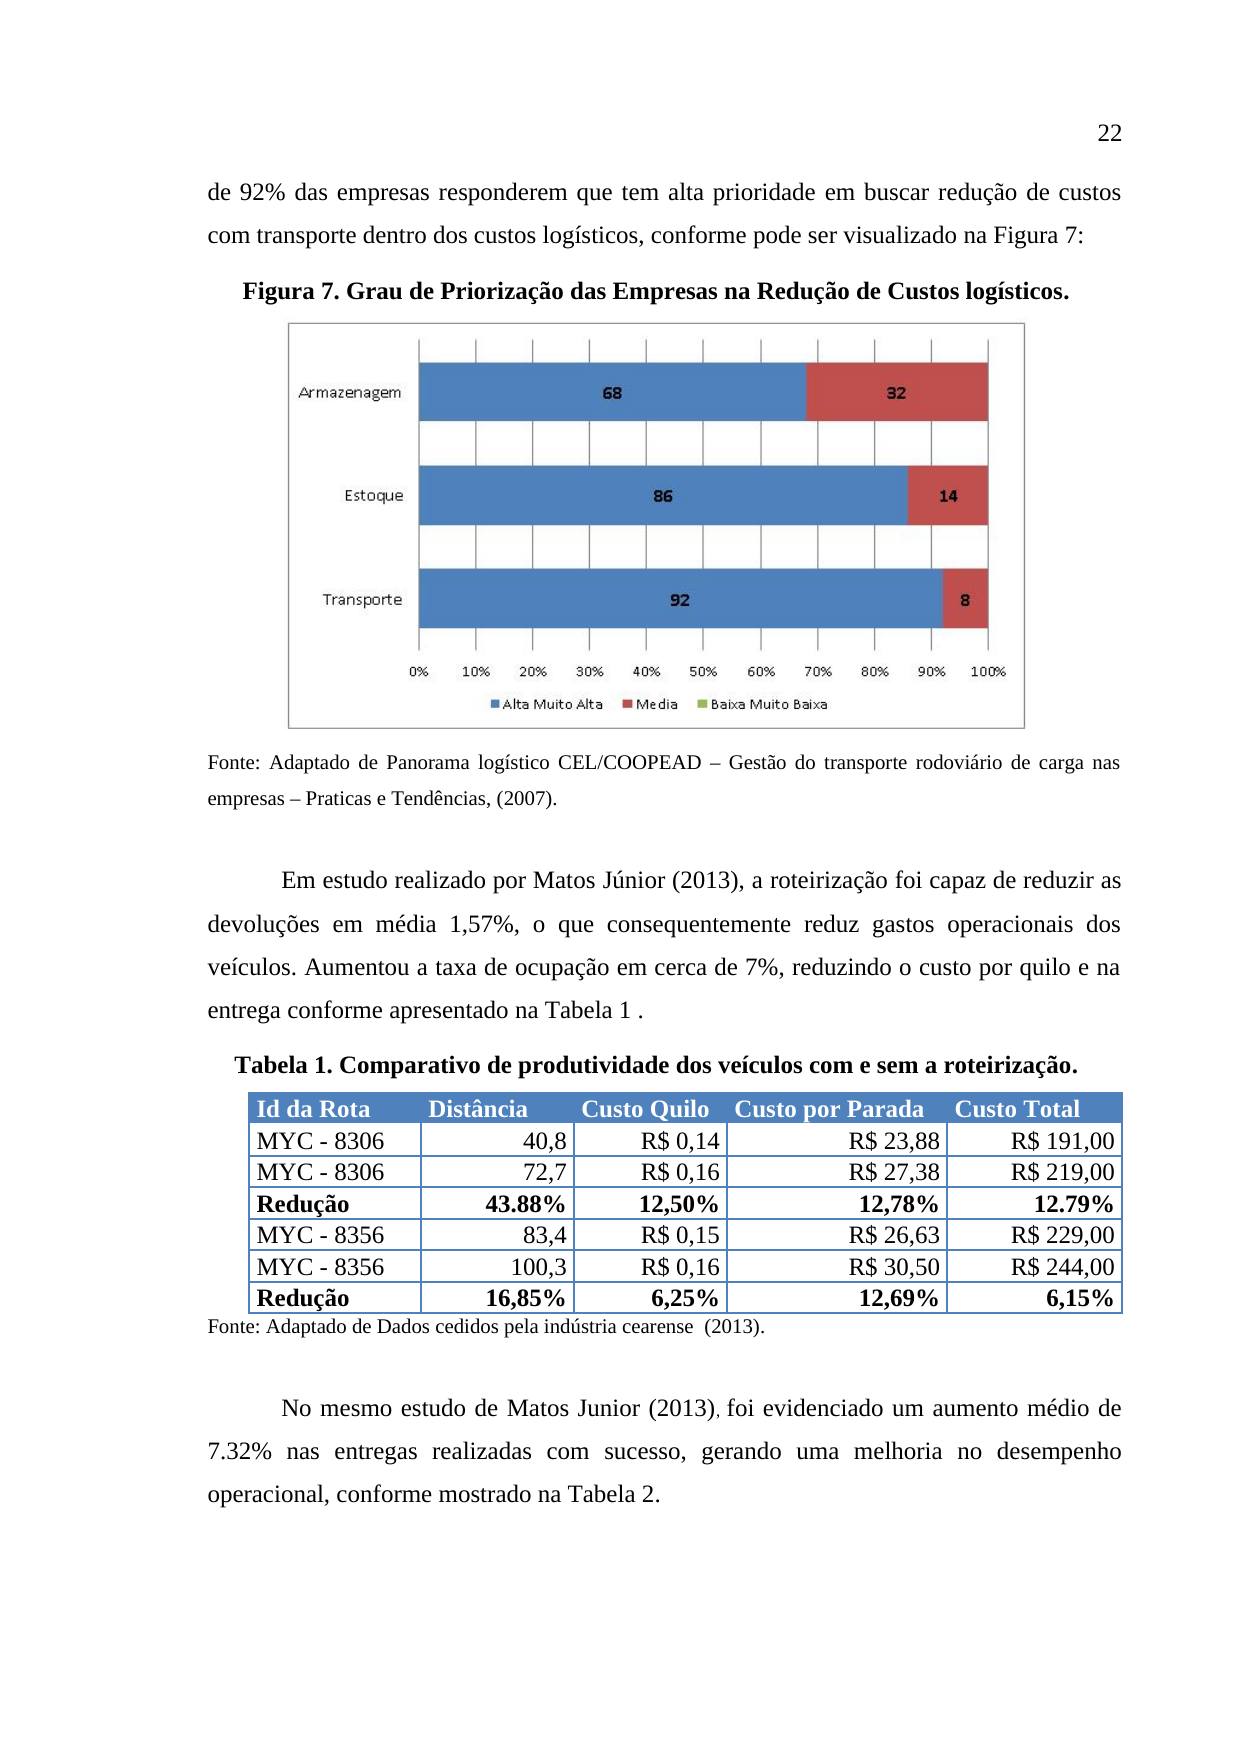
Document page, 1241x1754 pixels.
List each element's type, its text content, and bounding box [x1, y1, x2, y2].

table_cell 6,25% [575, 1283, 726, 1312]
table_cell 43.88% [422, 1188, 573, 1218]
picture [282, 317, 1030, 736]
table_cell R$ 27,38 [728, 1157, 946, 1186]
table_cell R$ 0,14 [575, 1125, 726, 1155]
text No mesmo estudo de Matos Junior (2013), foi evidenciado um aumento médio de 7.32% nas entregas realizadas com sucesso, gerando uma melhoria no desempenho operacional, conforme mostrado na Tabela 2. [207, 1393, 1122, 1508]
table_cell 12.79% [948, 1188, 1121, 1218]
text Figura 7. Grau de Priorização das Empresas na Redução de Custos logísticos. [190, 276, 1122, 305]
table_cell R$ 244,00 [948, 1251, 1121, 1281]
table_cell Redução [250, 1188, 420, 1218]
table_cell 83,4 [422, 1220, 573, 1249]
table_header Custo por Parada [728, 1094, 946, 1123]
table_cell MYC - 8306 [250, 1157, 420, 1186]
table_header Custo Quilo [575, 1094, 726, 1123]
table_cell 72,7 [422, 1157, 573, 1186]
table_cell R$ 30,50 [728, 1251, 946, 1281]
text Tabela 1. Comparativo de produtividade dos veículos com e sem a roteirização. [190, 1051, 1122, 1079]
table_cell Redução [250, 1283, 420, 1312]
table_cell 12,69% [728, 1283, 946, 1312]
table_cell 12,78% [728, 1188, 946, 1218]
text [207, 177, 1122, 249]
table_cell R$ 0,16 [575, 1251, 726, 1281]
table_cell R$ 23,88 [728, 1125, 946, 1155]
table_cell R$ 0,15 [575, 1220, 726, 1249]
table_cell 16,85% [422, 1283, 573, 1312]
text Fonte: Adaptado de Dados cedidos pela indústria cearense (2013). [207, 1314, 1122, 1338]
table_cell R$ 0,16 [575, 1157, 726, 1186]
table_cell R$ 26,63 [728, 1220, 946, 1249]
table_header Distância [422, 1094, 573, 1123]
table_cell R$ 219,00 [948, 1157, 1121, 1186]
table_cell MYC - 8356 [250, 1220, 420, 1249]
table_header Id da Rota [250, 1094, 420, 1123]
text Em estudo realizado por Matos Júnior (2013), a roteirização foi capaz de reduzir as devoluções em média 1,57%, o que consequentemente reduz gastos operacionais dos veículos. Aumentou a taxa de ocupação em cerca de 7%, reduzindo o custo por quilo e na entrega conforme apresentado na Tabela 1 . [207, 866, 1122, 1024]
text Fonte: Adaptado de Panorama logístico CEL/COOPEAD – Gestão do transporte rodoviário de carga nas empresas – Praticas e Tendências, (2007). [207, 750, 1122, 810]
table_cell 6,15% [948, 1283, 1121, 1312]
table_cell MYC - 8306 [250, 1125, 420, 1155]
table_header Custo Total [948, 1094, 1121, 1123]
table_cell 100,3 [422, 1251, 573, 1281]
table_cell MYC - 8356 [250, 1251, 420, 1281]
table_cell 12,50% [575, 1188, 726, 1218]
table_cell 40,8 [422, 1125, 573, 1155]
table_cell R$ 191,00 [948, 1125, 1121, 1155]
table_cell R$ 229,00 [948, 1220, 1121, 1249]
